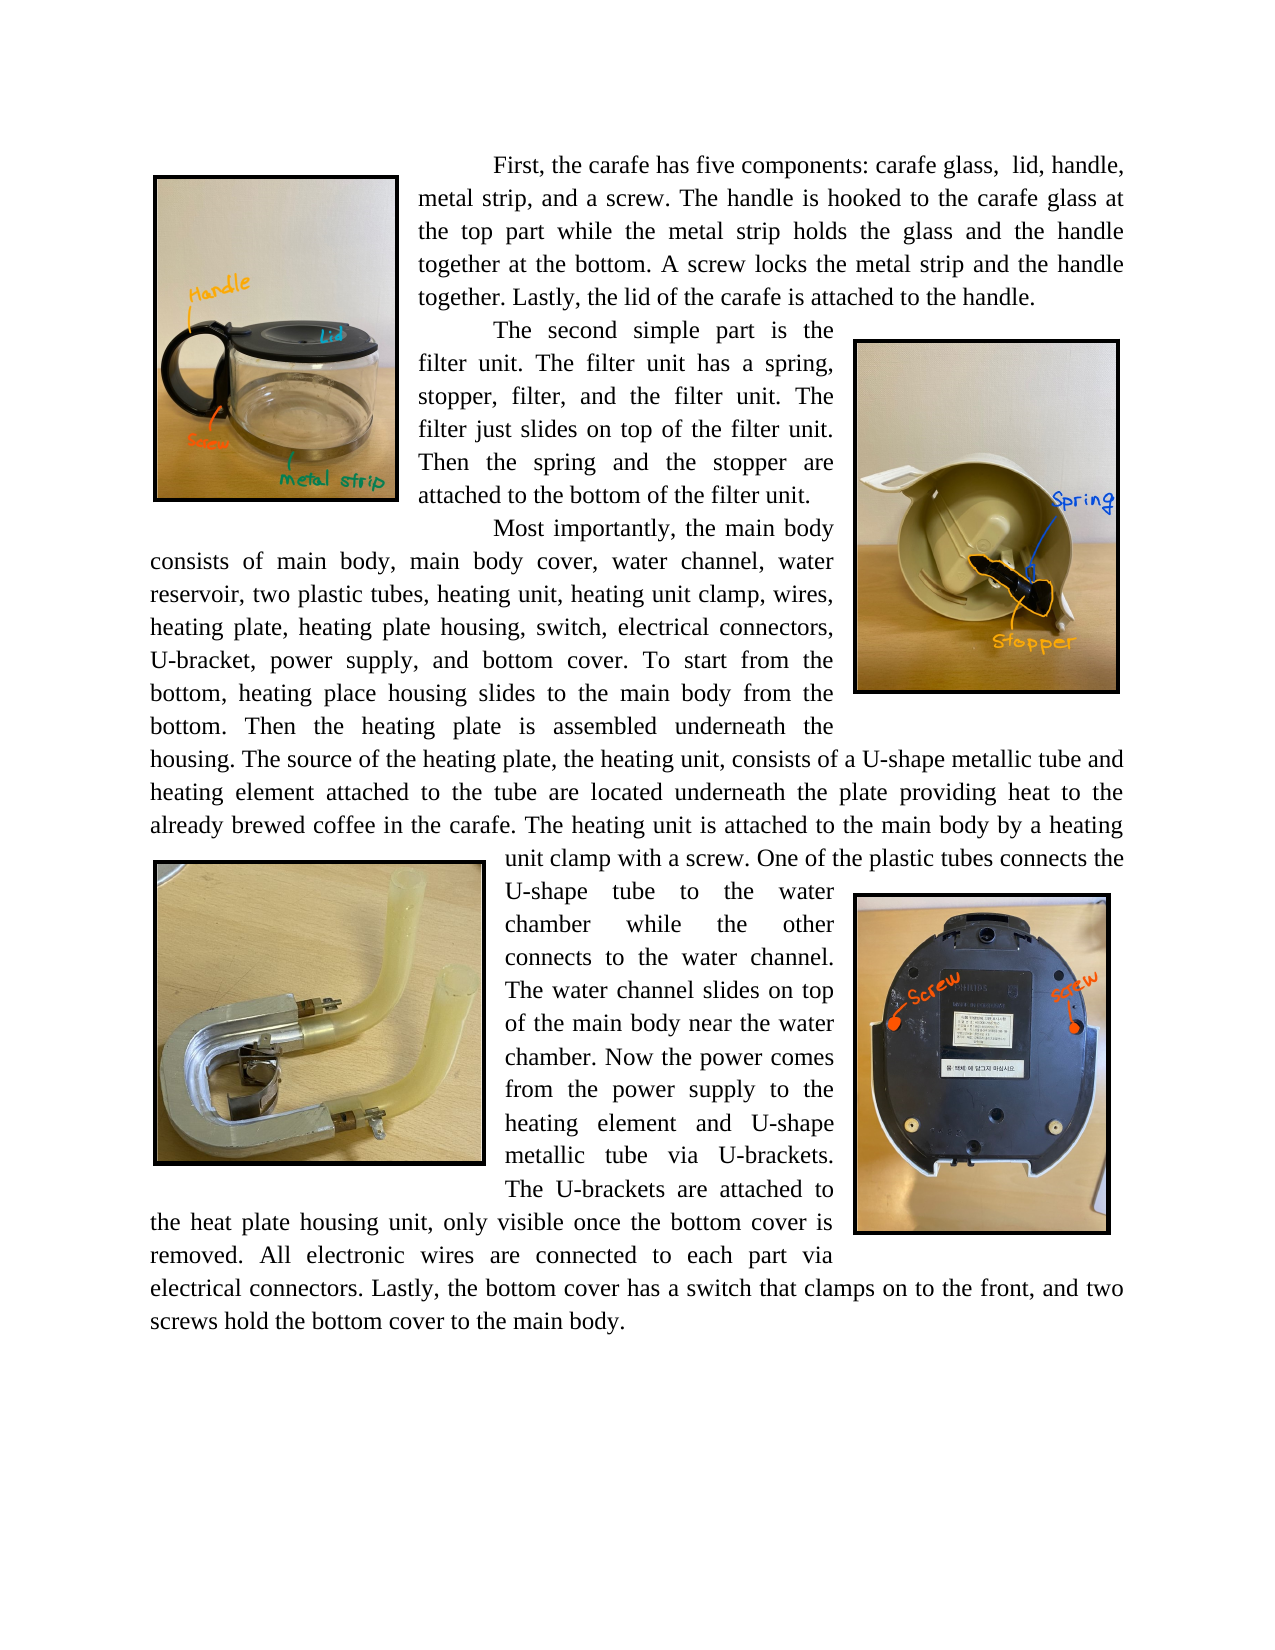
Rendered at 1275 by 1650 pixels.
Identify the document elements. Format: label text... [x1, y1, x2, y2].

text The second simple part is the filter unit. The filter unit has a spring, stopper, filter, and the filter unit. The filter just slides on top of the filter unit. Then the spring and the stopper are attached to the bottom of the filter unit. [150, 315, 1125, 509]
picture [857, 343, 1116, 690]
text First, the carafe has five components: carafe glass, lid, handle, metal strip, and a screw. The handle is hooked to the carafe glass at the top part while the metal strip holds the glass and the handle together at the bottom. A screw locks the metal strip and the handle together. Lastly, the lid of the carafe is attached to the handle. [150, 150, 1125, 311]
picture [157, 179, 395, 498]
text Most importantly, the main body consists of main body, main body cover, water channel, water reservoir, two plastic tubes, heating unit, heating unit clamp, wires, heating plate, heating plate housing, switch, electrical connectors, U-bracket, power supply, and bottom cover. To start from the bottom, heating place housing slides to the main body from the bottom. Then the heating plate is assembled underneath the housing. The source of the heating plate, the heating unit, consists of a U-shape metallic tube and heating element attached to the tube are located underneath the plate providing heat to the already brewed coffee in the carafe. The heating unit is attached to the main body by a heating unit clamp with a screw. One of the plastic tubes connects the U-shape tube to the water chamber while the other connects to the water channel. The water channel slides on top of the main body near the water chamber. Now the power comes from the power supply to the heating element and U-shape metallic tube via U-brackets. The U-brackets are attached to the heat plate housing unit, only visible once the bottom cover is removed. All electronic wires are connected to each part via electrical connectors. Lastly, the bottom cover has a switch that clamps on to the front, and two screws hold the bottom cover to the main body. [150, 513, 1125, 1334]
picture [857, 897, 1106, 1231]
picture [157, 864, 482, 1161]
